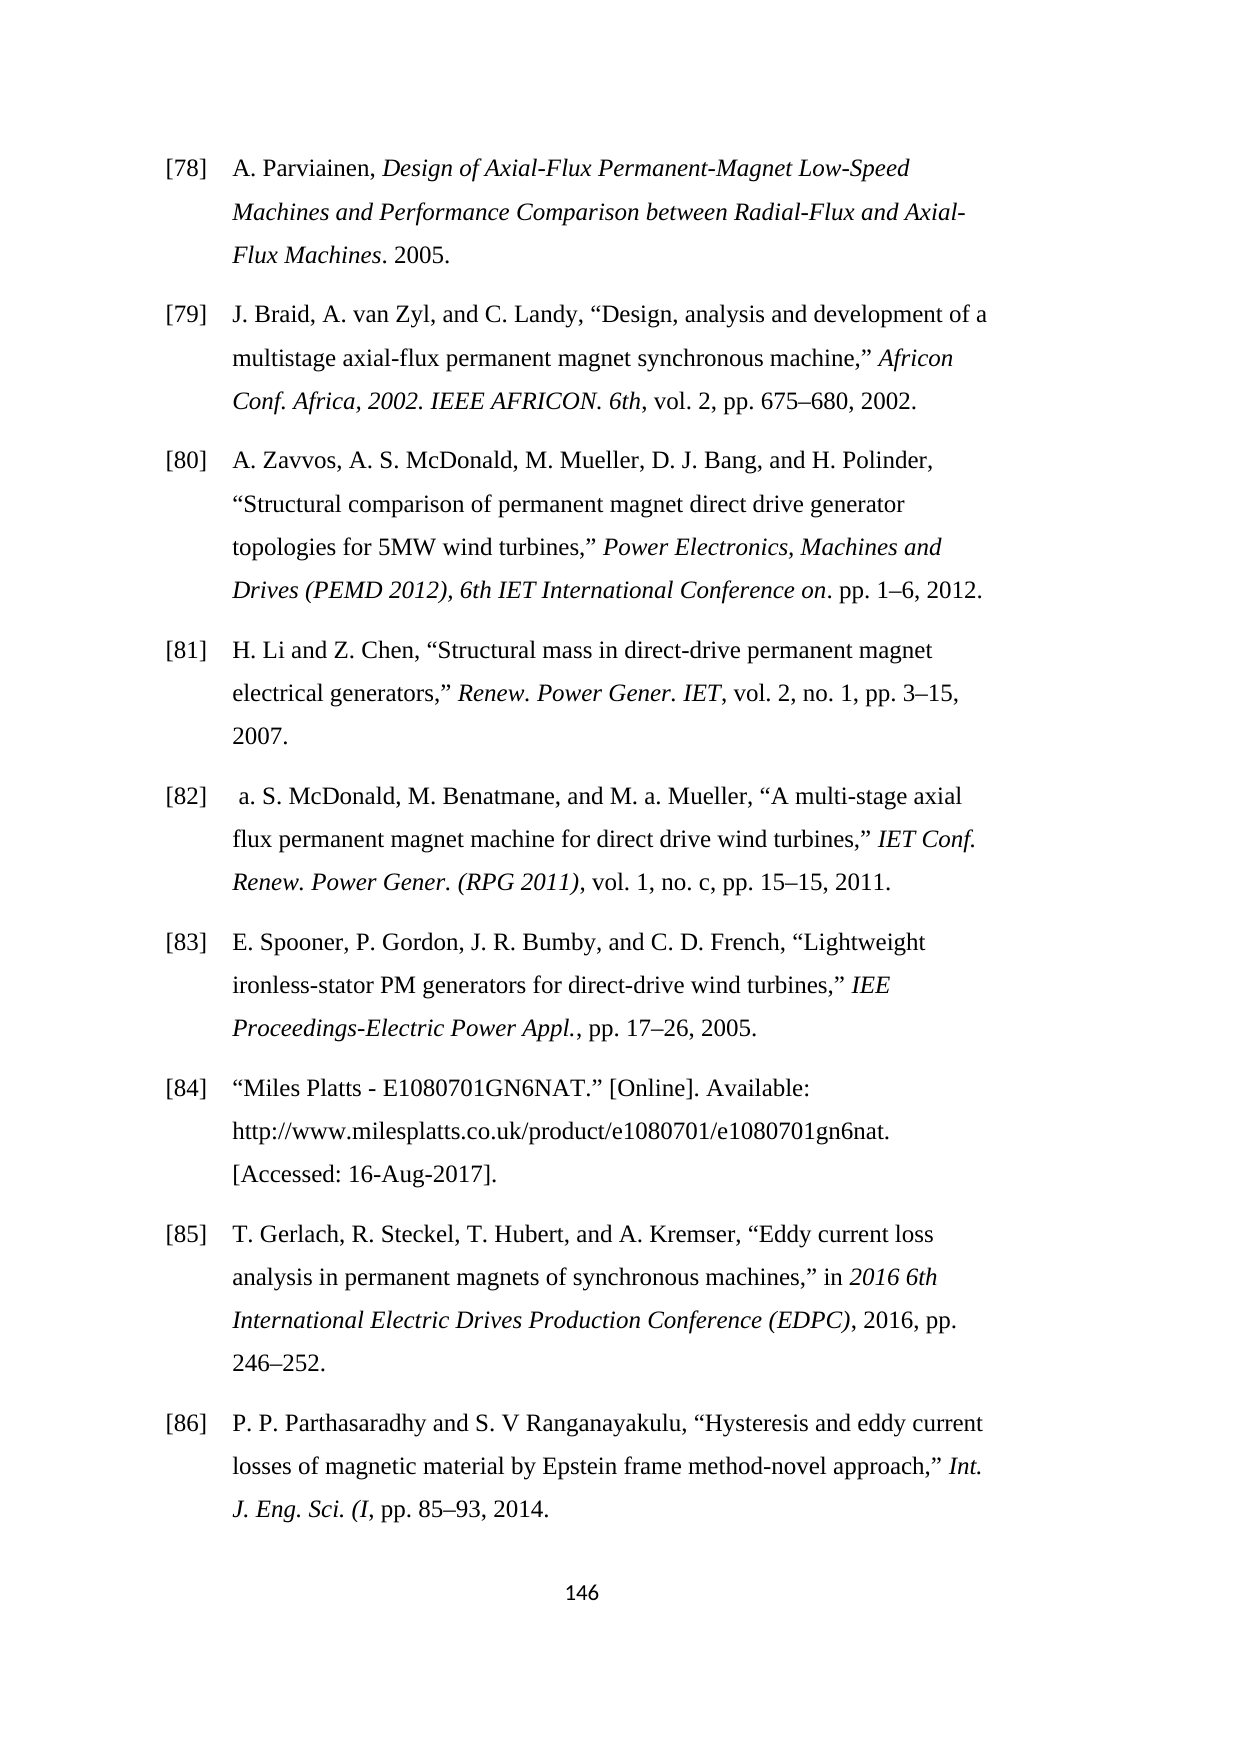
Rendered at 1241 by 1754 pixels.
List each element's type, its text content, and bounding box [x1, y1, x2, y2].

text [83] E. Spooner, P. Gordon, J. R. Bumby, and C. D. French, “Lightweight ironless-stator PM generators for direct-drive wind turbines,” IEE Proceedings-Electric Power Appl., pp. 17–26, 2005. [165, 927, 998, 1042]
text [79] J. Braid, A. van Zyl, and C. Landy, “Design, analysis and development of a multistage axial-flux permanent magnet synchronous machine,” Africon Conf. Africa, 2002. IEEE AFRICON. 6th, vol. 2, pp. 675–680, 2002. [165, 299, 998, 414]
text [81] H. Li and Z. Chen, “Structural mass in direct-drive permanent magnet electrical generators,” Renew. Power Gener. IET, vol. 2, no. 1, pp. 3–15, 2007. [165, 635, 998, 750]
text [85] T. Gerlach, R. Steckel, T. Hubert, and A. Kremser, “Eddy current loss analysis in permanent magnets of synchronous machines,” in 2016 6th International Electric Drives Production Conference (EDPC), 2016, pp. 246–252. [165, 1219, 998, 1377]
text [84] “Miles Platts - E1080701GN6NAT.” [Online]. Available: http://www.milesplatts.co.uk/product/e1080701/e1080701gn6nat. [Accessed: 16-Aug-2017]. [165, 1073, 998, 1188]
text [78] A. Parviainen, Design of Axial-Flux Permanent-Magnet Low-Speed Machines and Performance Comparison between Radial-Flux and Axial-Flux Machines. 2005. [165, 153, 998, 268]
text [80] A. Zavvos, A. S. McDonald, M. Mueller, D. J. Bang, and H. Polinder, “Structural comparison of permanent magnet direct drive generator topologies for 5MW wind turbines,” Power Electronics, Machines and Drives (PEMD 2012), 6th IET International Conference on. pp. 1–6, 2012. [165, 446, 998, 604]
text [86] P. P. Parthasaradhy and S. V Ranganayakulu, “Hysteresis and eddy current losses of magnetic material by Epstein frame method-novel approach,” Int. J. Eng. Sci. (I, pp. 85–93, 2014. [165, 1408, 998, 1523]
text [82] a. S. McDonald, M. Benatmane, and M. a. Mueller, “A multi-stage axial flux permanent magnet machine for direct drive wind turbines,” IET Conf. Renew. Power Gener. (RPG 2011), vol. 1, no. c, pp. 15–15, 2011. [165, 781, 998, 896]
